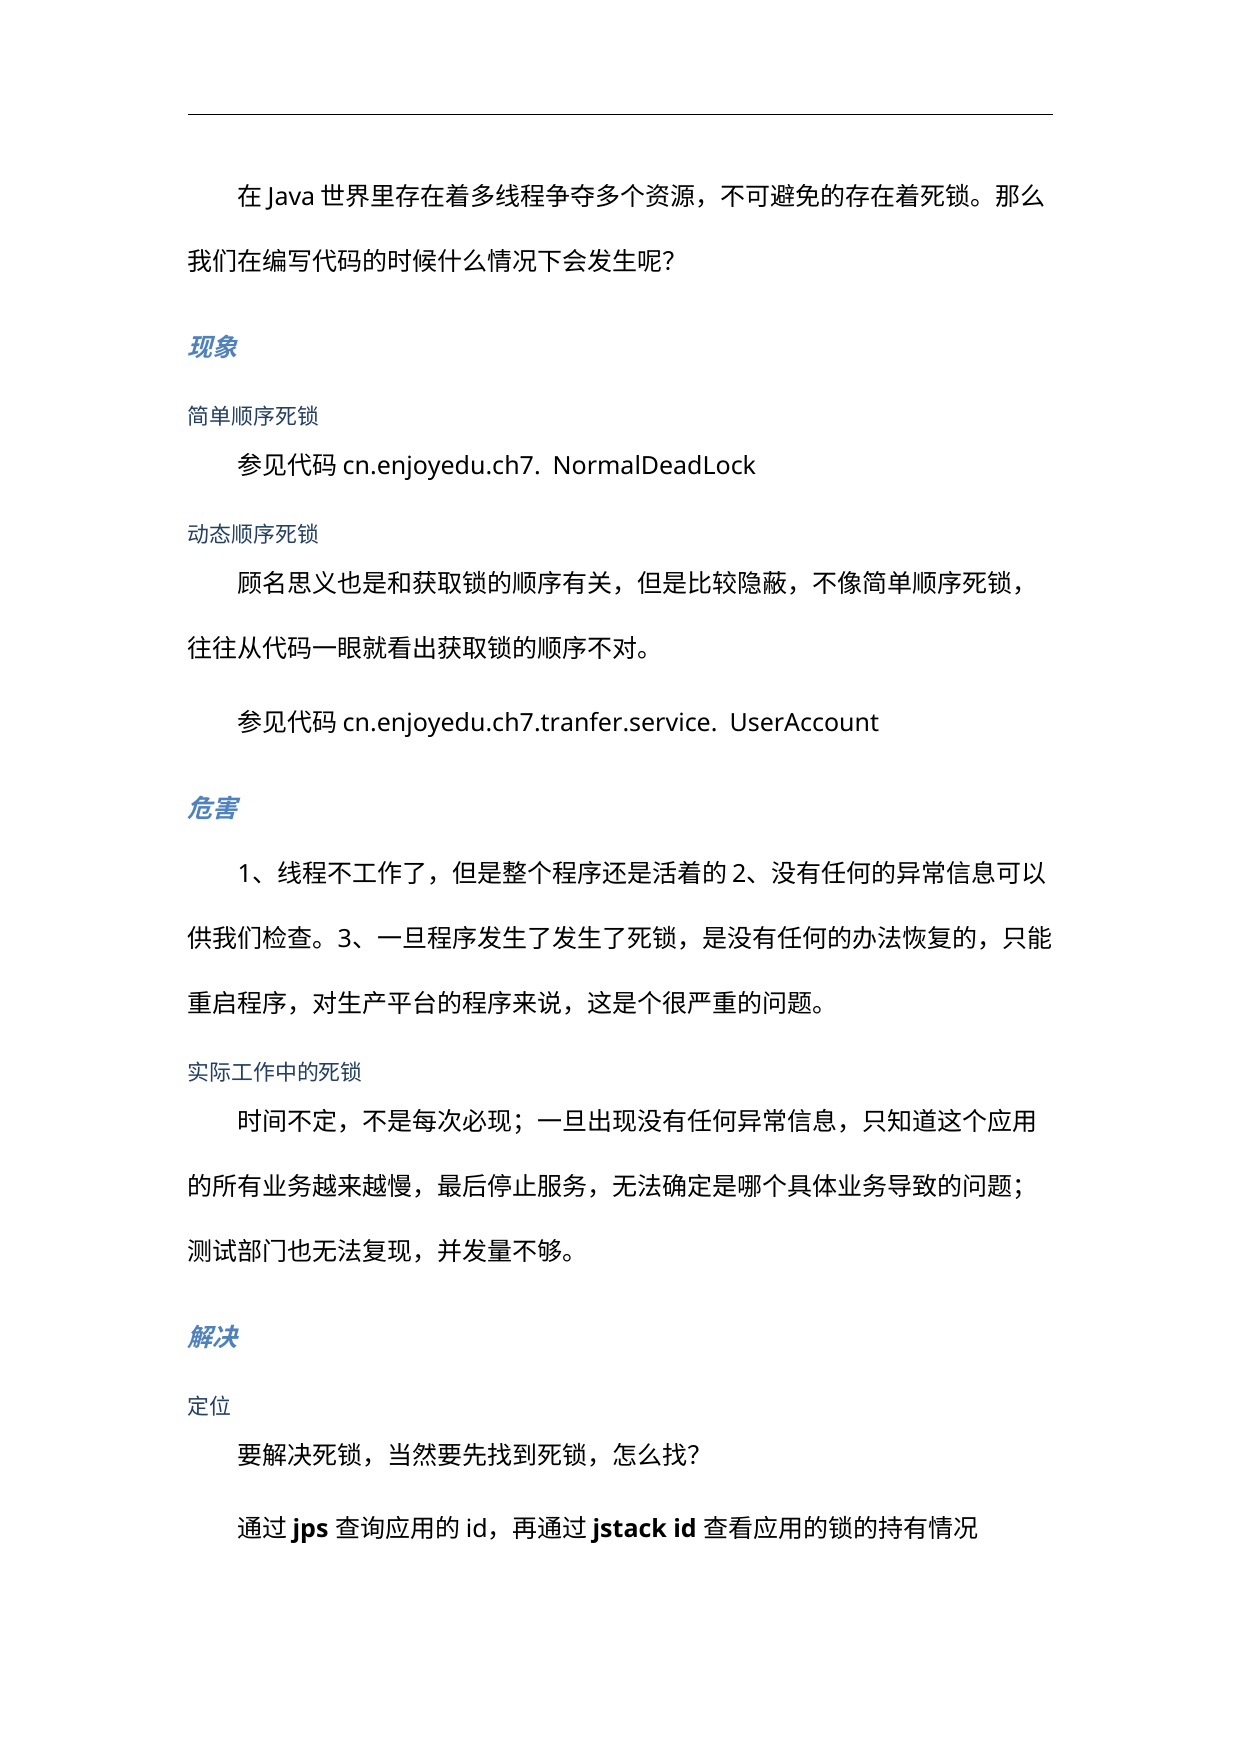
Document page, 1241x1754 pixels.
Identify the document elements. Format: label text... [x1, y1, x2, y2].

subtitle 简单顺序死锁 [187, 399, 1053, 431]
subtitle 定位 [187, 1389, 1053, 1421]
text 时间不定，不是每次必现；一旦出现没有任何异常信息，只知道这个应用的所有业务越来越慢，最后停止服务，无法确定是哪个具体业务导致的问题；测试部门也无法复现，并发量不够。 [187, 1087, 1053, 1282]
text 参见代码cn.enjoyedu.ch7. NormalDeadLock [187, 431, 1053, 496]
text 在Java世界里存在着多线程争夺多个资源，不可避免的存在着死锁。那么我们在编写代码的时候什么情况下会发生呢？ [187, 162, 1053, 292]
text 参见代码cn.enjoyedu.ch7.tranfer.service. UserAccount [187, 688, 1053, 753]
text 要解决死锁，当然要先找到死锁，怎么找？ [187, 1421, 1053, 1486]
subtitle 现象 [187, 313, 1053, 378]
text 1、线程不工作了，但是整个程序还是活着的2、没有任何的异常信息可以供我们检查。3、一旦程序发生了发生了死锁，是没有任何的办法恢复的，只能重启程序，对生产平台的程序来说，这是个很严重的问题。 [187, 839, 1053, 1034]
subtitle 危害 [187, 774, 1053, 839]
subtitle 实际工作中的死锁 [187, 1054, 1053, 1087]
subtitle 动态顺序死锁 [187, 517, 1053, 549]
text 通过jps 查询应用的 id，再通过jstack id 查看应用的锁的持有情况 [187, 1494, 1053, 1559]
subtitle 解决 [187, 1303, 1053, 1368]
text 顾名思义也是和获取锁的顺序有关，但是比较隐蔽，不像简单顺序死锁，往往从代码一眼就看出获取锁的顺序不对。 [187, 549, 1053, 679]
